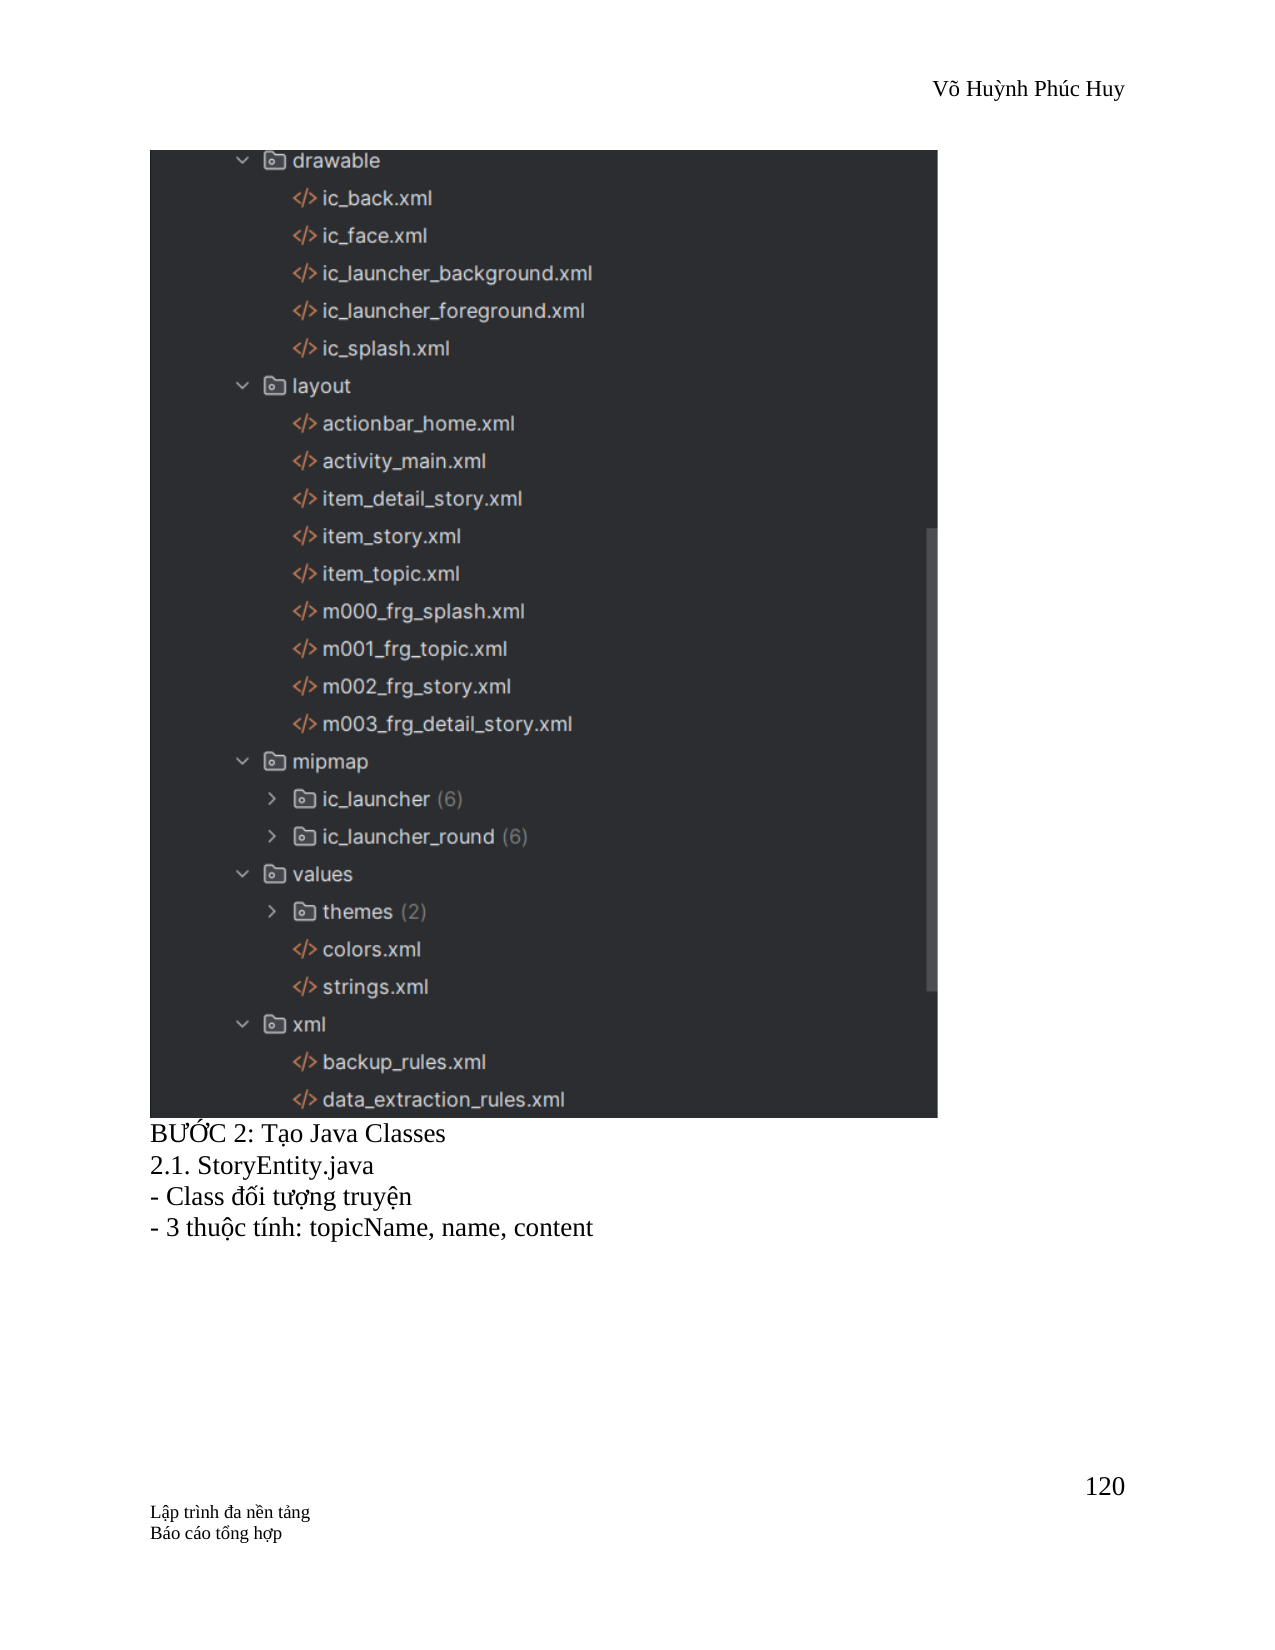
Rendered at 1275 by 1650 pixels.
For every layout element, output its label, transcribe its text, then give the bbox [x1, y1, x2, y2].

text BƯỚC 2: Tạo Java Classes [150, 1118, 1125, 1149]
picture [150, 150, 938, 1118]
text - 3 thuộc tính: topicName, name, content [150, 1211, 1125, 1242]
text - Class đối tượng truyện [150, 1180, 1125, 1211]
text 2.1. StoryEntity.java [150, 1149, 1125, 1180]
